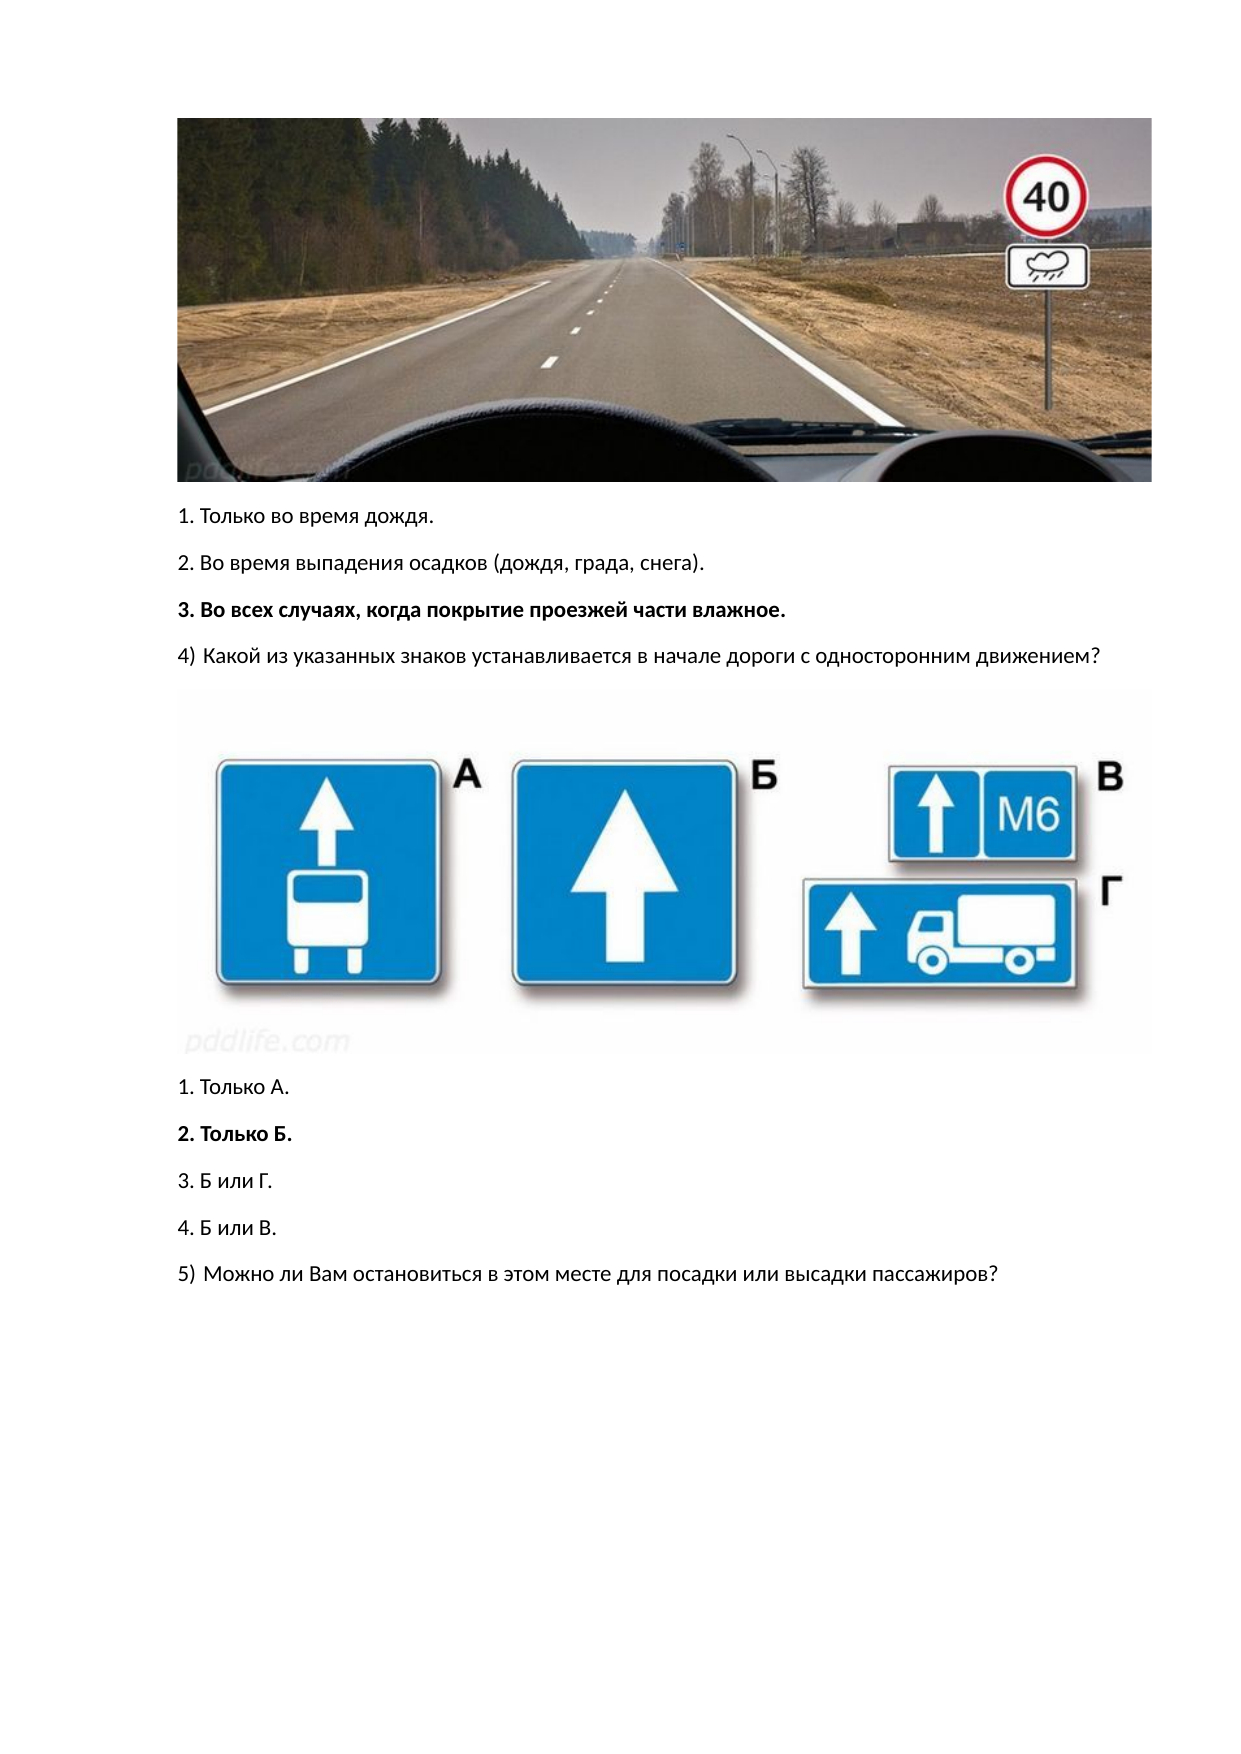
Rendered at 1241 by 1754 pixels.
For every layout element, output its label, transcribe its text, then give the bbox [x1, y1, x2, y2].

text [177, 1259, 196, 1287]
text 1. Только во время дождя. [177, 501, 1152, 529]
text 3. Во всех случаях, когда покрытие проезжей части влажное. [177, 595, 1152, 623]
picture [177, 689, 1152, 1054]
text 5) Можно ли Вам остановиться в этом месте для посадки или высадки пассажиров? [203, 1259, 1152, 1287]
text 1. Только А. [177, 1072, 1152, 1100]
text 4. Б или В. [177, 1213, 1152, 1241]
text 3. Б или Г. [177, 1166, 1152, 1194]
text 2. Во время выпадения осадков (дождя, града, снега). [177, 548, 1152, 576]
text 2. Только Б. [177, 1119, 1152, 1147]
picture [177, 118, 1152, 482]
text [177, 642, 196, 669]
text 4) Какой из указанных знаков устанавливается в начале дороги с односторонним движением? [203, 642, 1152, 669]
